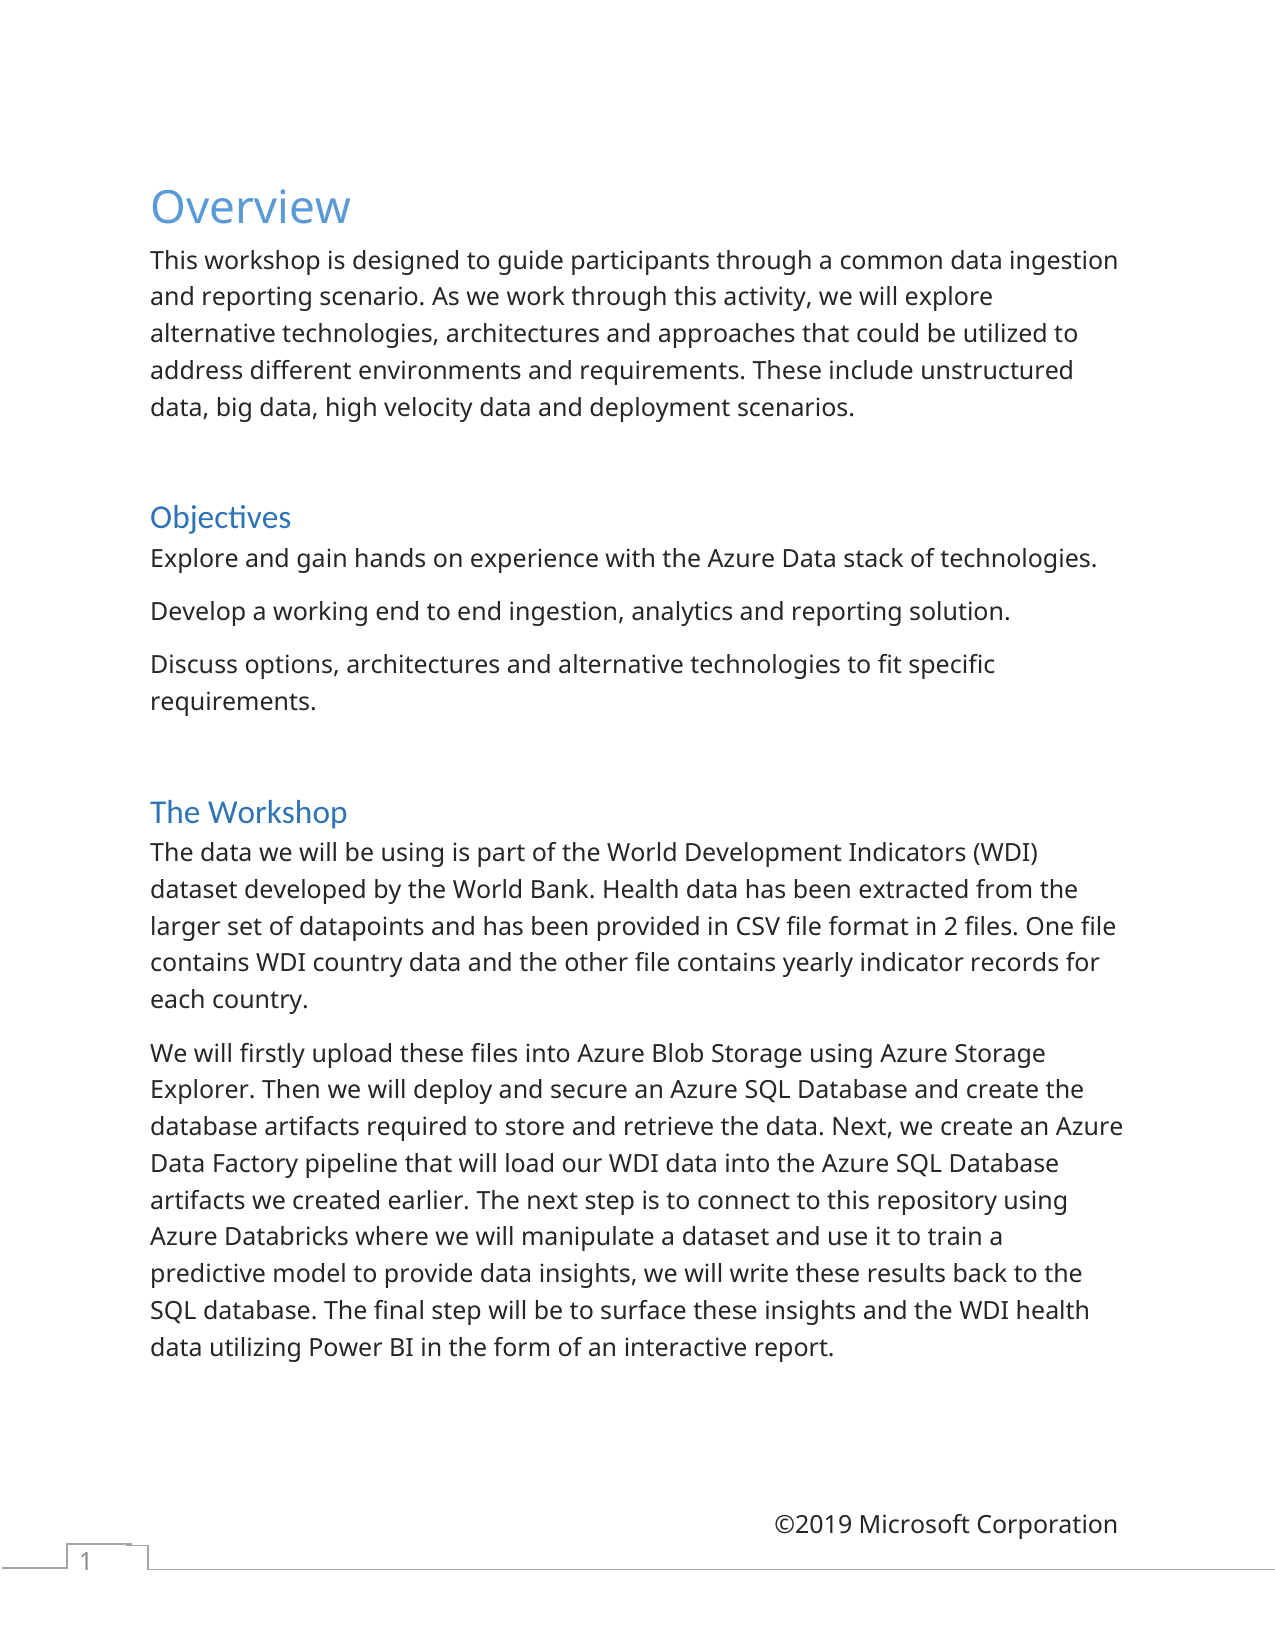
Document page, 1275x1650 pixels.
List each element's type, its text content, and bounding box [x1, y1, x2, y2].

text This workshop is designed to guide participants through a common data ingestion and reporting scenario. As we work through this activity, we will explore alternative technologies, architectures and approaches that could be utilized to address different environments and requirements. These include unstructured data, big data, high velocity data and deployment scenarios. [150, 242, 1125, 423]
text Develop a working end to end ingestion, analytics and reporting solution. [150, 594, 1125, 628]
subtitle The Workshop [150, 791, 1125, 831]
text Discuss options, architectures and alternative technologies to fit specific requirements. [150, 647, 1125, 718]
text Explore and gain hands on experience with the Azure Data stack of technologies. [150, 540, 1125, 574]
subtitle Objectives [150, 496, 1125, 537]
subtitle Overview [150, 175, 1125, 237]
text The data we will be using is part of the World Development Indicators (WDI) dataset developed by the World Bank. Health data has been extracted from the larger set of datapoints and has been provided in CSV file format in 2 files. One file contains WDI country data and the other file contains yearly indicator records for each country. [150, 835, 1125, 1016]
text We will firstly upload these files into Azure Blob Storage using Azure Storage Explorer. Then we will deploy and secure an Azure SQL Database and create the database artifacts required to store and retrieve the data. Next, we create an Azure Data Factory pipeline that will load our WDI data into the Azure SQL Database artifacts we created earlier. The next step is to connect to this repository using Azure Databricks where we will manipulate a dataset and use it to train a predictive model to provide data insights, we will write these results back to the SQL database. The final step will be to surface these insights and the WDI health data utilizing Power BI in the form of an interactive report. [150, 1035, 1125, 1363]
